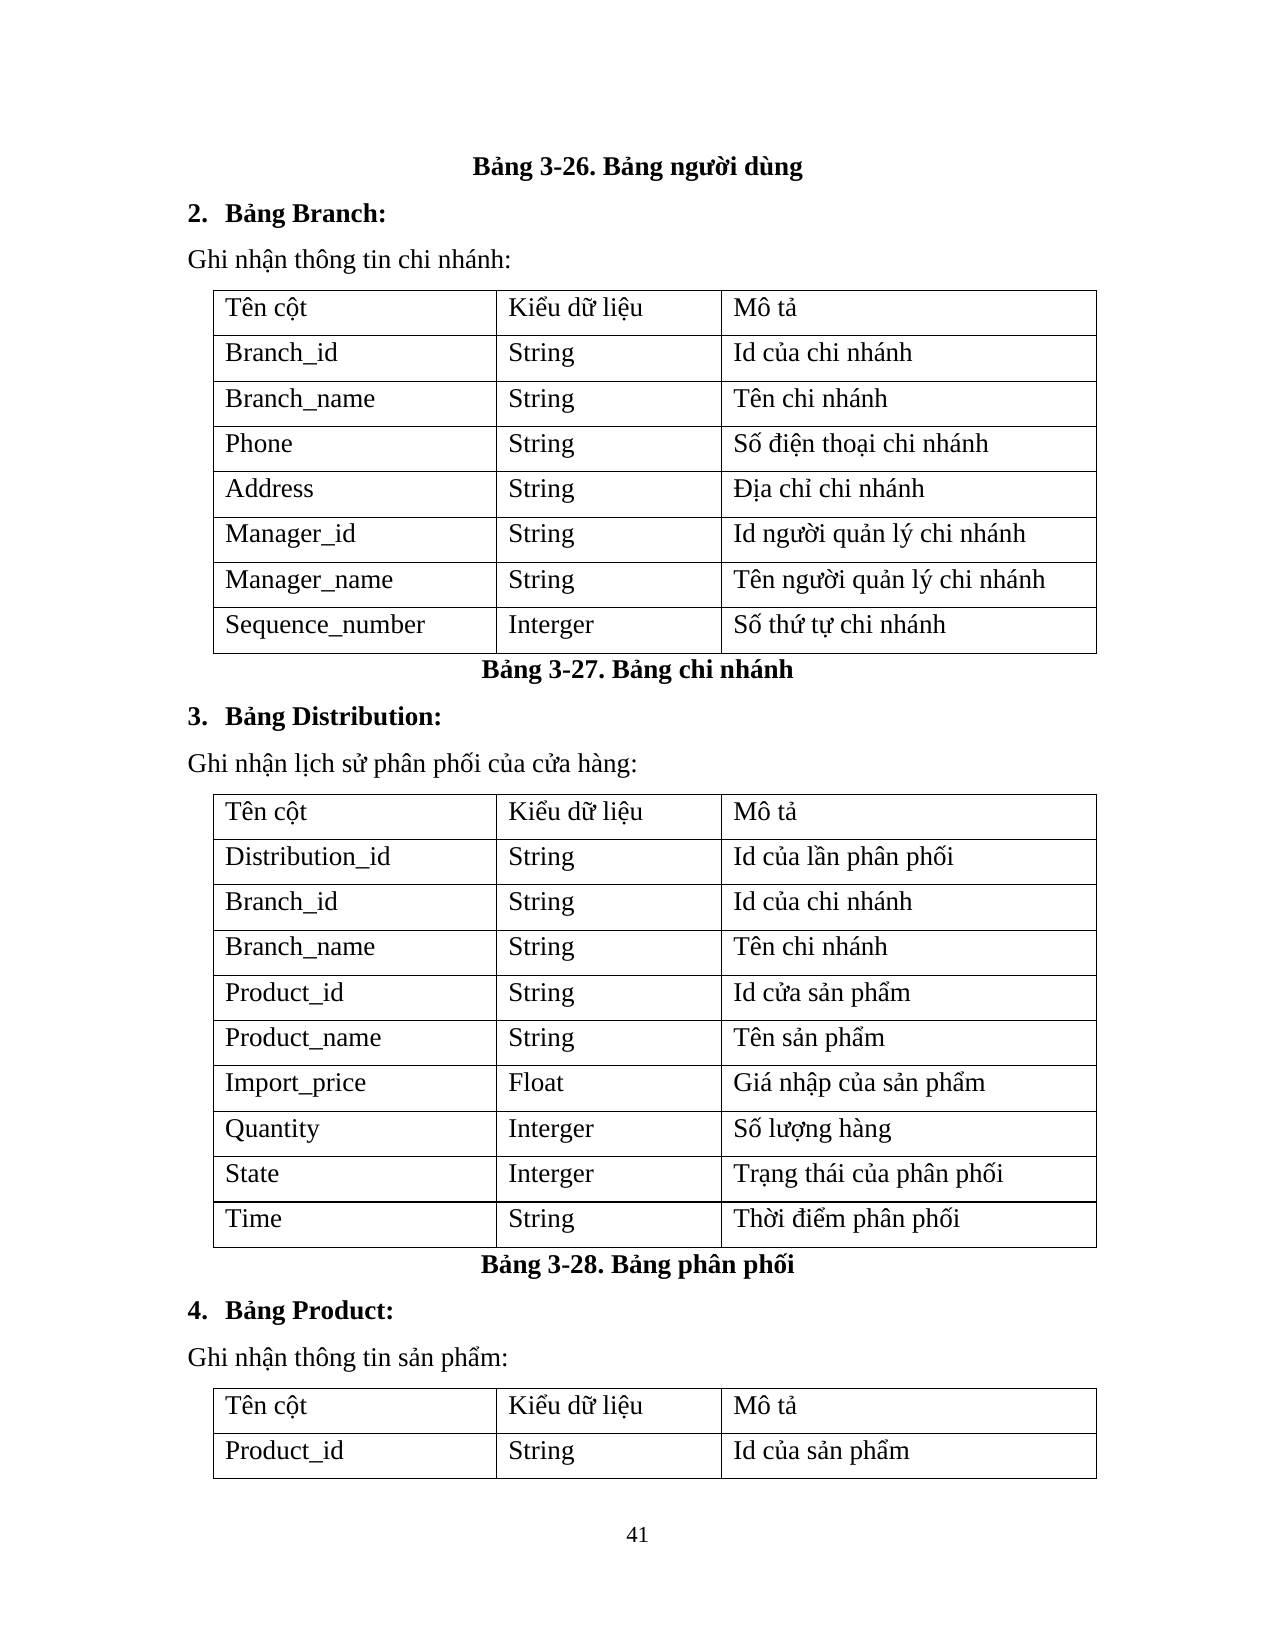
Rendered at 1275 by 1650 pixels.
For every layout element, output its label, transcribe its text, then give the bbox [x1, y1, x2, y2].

table_cell String [497, 1021, 721, 1065]
text Ghi nhận thông tin chi nhánh: [150, 243, 1125, 274]
list Bảng Branch: [187, 197, 1125, 228]
table_cell Id của sản phẩm [722, 1434, 1096, 1478]
table_cell String [497, 518, 721, 562]
table_header Tên cột [214, 291, 496, 335]
table_cell String [497, 563, 721, 607]
table_cell String [497, 382, 721, 426]
table_cell Import_price [214, 1066, 496, 1111]
table_cell Số thứ tự chi nhánh [722, 608, 1096, 652]
table_header Mô tả [722, 291, 1096, 335]
list Bảng Product: [187, 1294, 1125, 1326]
table_cell String [497, 427, 721, 471]
table_cell String [497, 885, 721, 929]
table_cell Giá nhập của sản phẩm [722, 1066, 1096, 1111]
text Bảng 3-27. Bảng chi nhánh [150, 653, 1125, 685]
table_cell Tên sản phẩm [722, 1021, 1096, 1065]
table_cell Branch_name [214, 382, 496, 426]
table_cell Tên người quản lý chi nhánh [722, 563, 1096, 607]
table_cell String [497, 336, 721, 381]
table_cell Branch_name [214, 931, 496, 975]
table_cell Distribution_id [214, 840, 496, 884]
text Bảng 3-26. Bảng người dùng [150, 150, 1125, 181]
list Bảng Distribution: [187, 700, 1125, 731]
table_cell Thời điểm phân phối [722, 1203, 1096, 1247]
table_cell Địa chỉ chi nhánh [722, 472, 1096, 517]
table_cell Id cửa sản phẩm [722, 976, 1096, 1020]
table_cell Sequence_number [214, 608, 496, 652]
table_cell String [497, 1434, 721, 1478]
table_cell Tên chi nhánh [722, 382, 1096, 426]
text Bảng 3-28. Bảng phân phối [150, 1248, 1125, 1279]
table_header Tên cột [214, 795, 496, 839]
table_header Kiểu dữ liệu [497, 1389, 721, 1433]
table_cell Quantity [214, 1112, 496, 1156]
table_cell String [497, 1203, 721, 1247]
table_cell Số điện thoại chi nhánh [722, 427, 1096, 471]
text Ghi nhận lịch sử phân phối của cửa hàng: [150, 747, 1125, 778]
text Ghi nhận thông tin sản phẩm: [150, 1341, 1125, 1372]
table_header Mô tả [722, 795, 1096, 839]
table_header Kiểu dữ liệu [497, 795, 721, 839]
table_cell Tên chi nhánh [722, 931, 1096, 975]
table_cell Interger [497, 1112, 721, 1156]
table_cell Interger [497, 608, 721, 652]
table_cell Interger [497, 1157, 721, 1201]
table_cell State [214, 1157, 496, 1201]
table_cell Số lượng hàng [722, 1112, 1096, 1156]
table_cell String [497, 840, 721, 884]
table_cell String [497, 976, 721, 1020]
table_cell Trạng thái của phân phối [722, 1157, 1096, 1201]
table_cell Branch_id [214, 885, 496, 929]
table_cell Id của chi nhánh [722, 336, 1096, 381]
table_cell Float [497, 1066, 721, 1111]
table_cell Time [214, 1203, 496, 1247]
table_cell Id của lần phân phối [722, 840, 1096, 884]
table_cell Product_name [214, 1021, 496, 1065]
table_header Kiểu dữ liệu [497, 291, 721, 335]
table_cell Product_id [214, 1434, 496, 1478]
table_header Tên cột [214, 1389, 496, 1433]
table_cell Id người quản lý chi nhánh [722, 518, 1096, 562]
table_cell Manager_name [214, 563, 496, 607]
table_cell Manager_id [214, 518, 496, 562]
table_cell Branch_id [214, 336, 496, 381]
table_cell Phone [214, 427, 496, 471]
table_cell Address [214, 472, 496, 517]
table_cell Product_id [214, 976, 496, 1020]
table_cell Id của chi nhánh [722, 885, 1096, 929]
table_cell String [497, 931, 721, 975]
table_cell String [497, 472, 721, 517]
table_header Mô tả [722, 1389, 1096, 1433]
